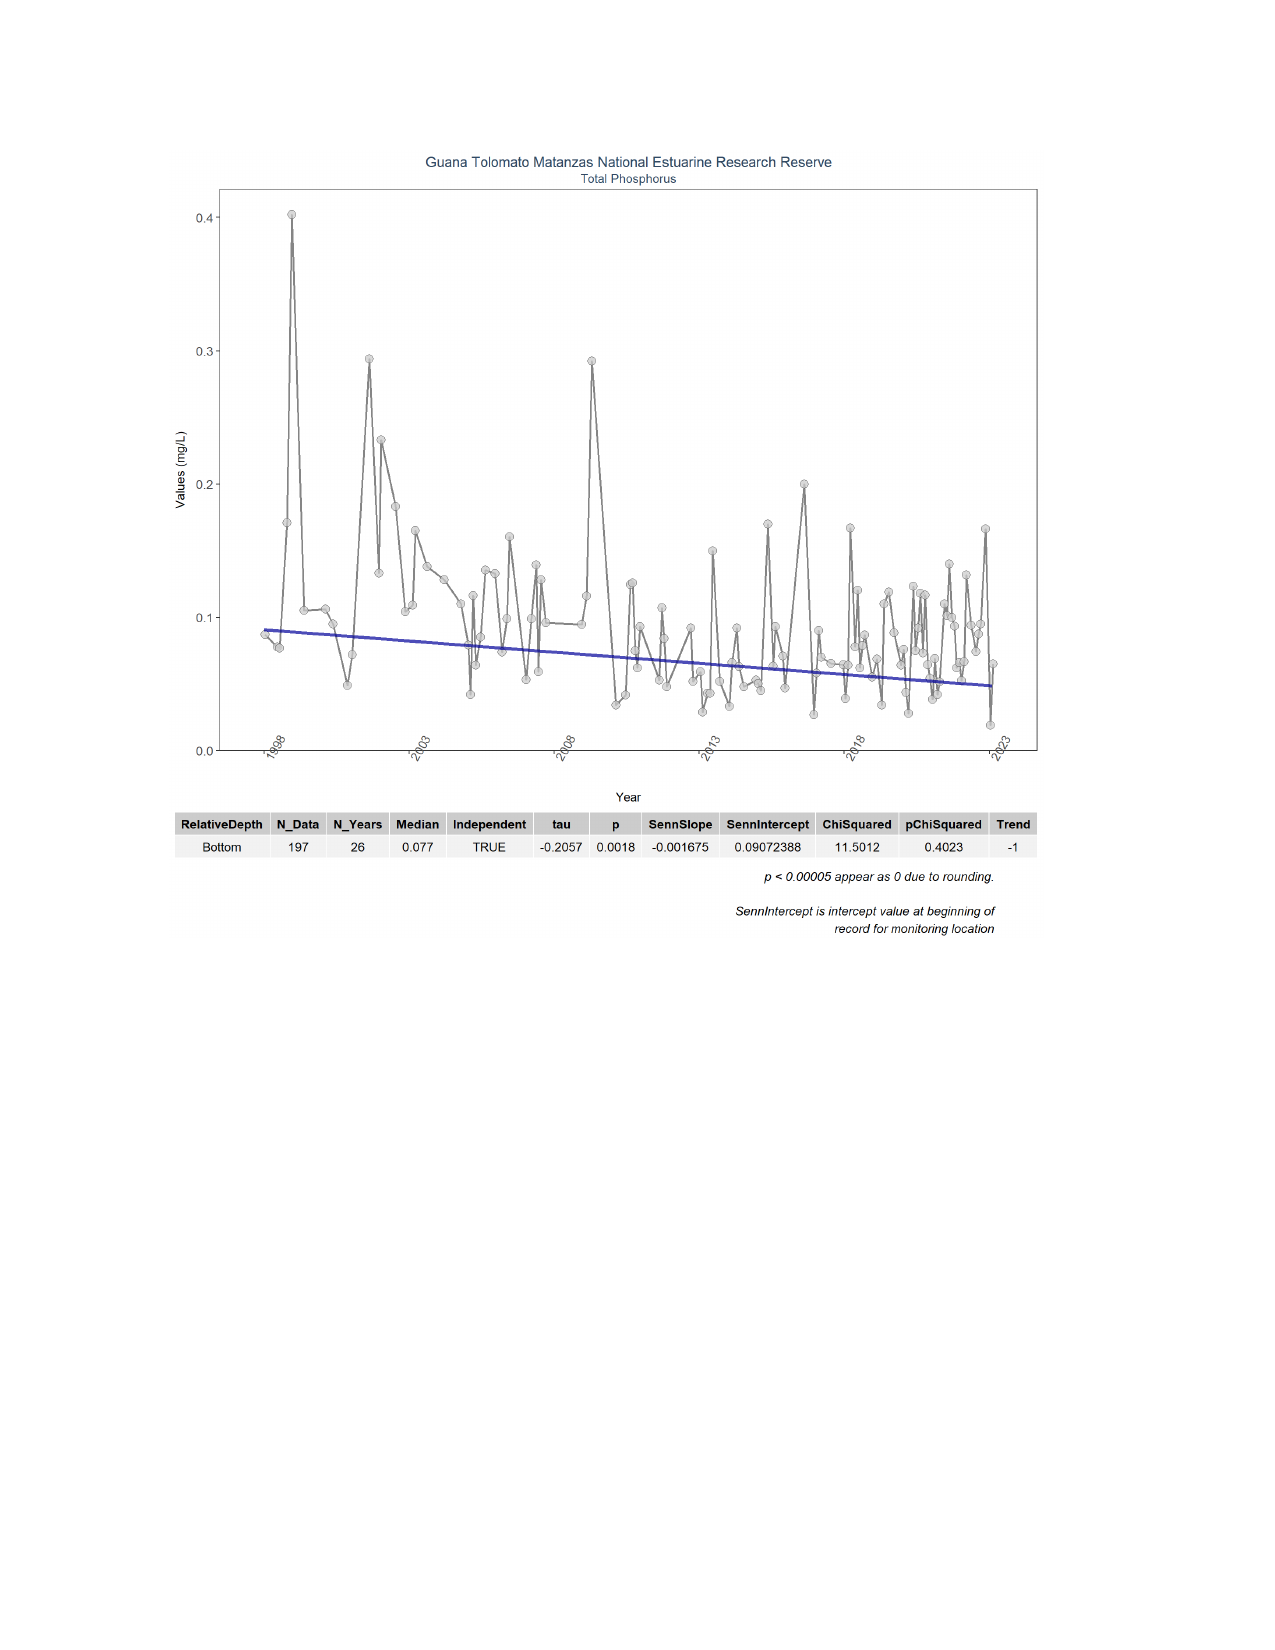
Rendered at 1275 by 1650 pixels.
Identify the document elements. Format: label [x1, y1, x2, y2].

picture [168, 150, 1044, 938]
